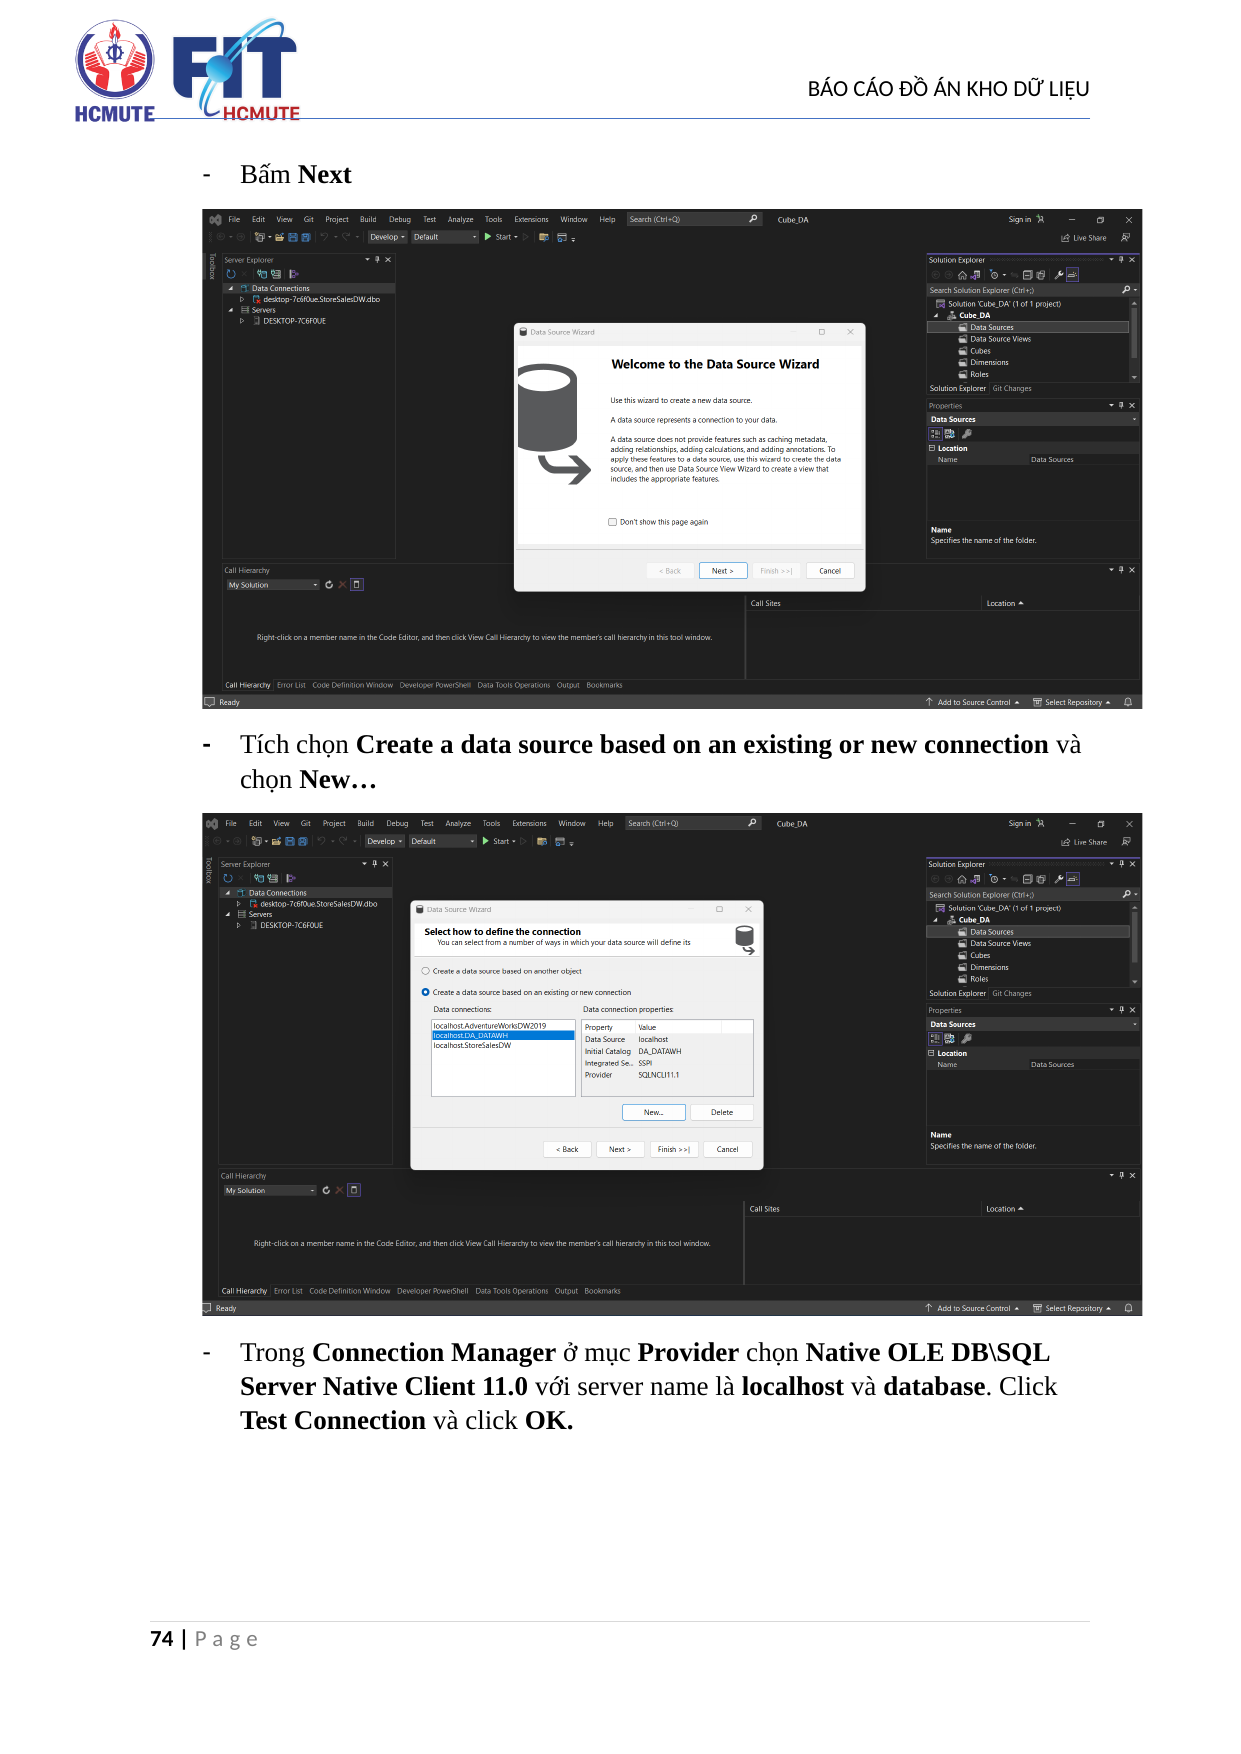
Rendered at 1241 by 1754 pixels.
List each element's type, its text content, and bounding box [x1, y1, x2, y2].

picture [71, 15, 302, 126]
list Trong Connection Manager ở mục Provider chọn Native OLE DB\SQL Server Native Client 11.0 với server name là localhost và database. Click Test Connection và click OK. [202, 1335, 1090, 1435]
picture [202, 813, 1143, 1316]
picture [202, 209, 1143, 709]
list Tích chọn Create a data source based on an existing or new connection và chọn New… [202, 728, 1090, 794]
list Bấm Next [202, 157, 1090, 190]
